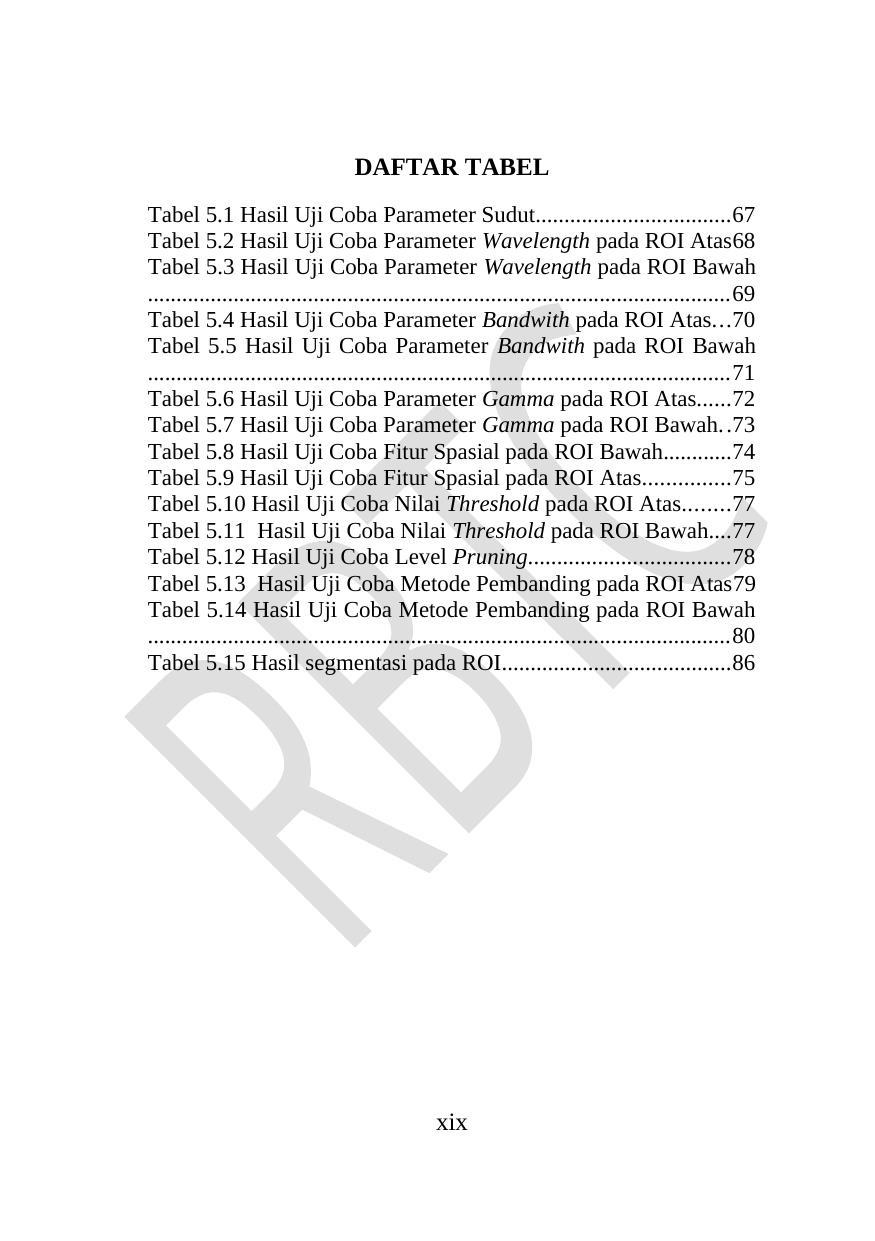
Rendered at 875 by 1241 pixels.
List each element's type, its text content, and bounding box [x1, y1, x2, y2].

text Tabel 5.12 Hasil Uji Coba Level Pruning 78 [148, 543, 756, 569]
text Tabel 5.5 Hasil Uji Coba Parameter Bandwith pada ROI Bawah 71 [148, 332, 756, 385]
text Tabel 5.3 Hasil Uji Coba Parameter Wavelength pada ROI Bawah 69 [148, 253, 756, 306]
text Tabel 5.4 Hasil Uji Coba Parameter Bandwith pada ROI Atas 70 [148, 306, 756, 332]
text Tabel 5.13 Hasil Uji Coba Metode Pembanding pada ROI Atas 79 [148, 569, 756, 596]
text Tabel 5.15 Hasil segmentasi pada ROI 86 [148, 649, 756, 675]
text Tabel 5.1 Hasil Uji Coba Parameter Sudut 67 [148, 201, 756, 227]
text Tabel 5.8 Hasil Uji Coba Fitur Spasial pada ROI Bawah 74 [148, 438, 756, 464]
text Tabel 5.10 Hasil Uji Coba Nilai Threshold pada ROI Atas 77 [148, 491, 756, 517]
text Tabel 5.6 Hasil Uji Coba Parameter Gamma pada ROI Atas 72 [148, 385, 756, 411]
text Tabel 5.11 Hasil Uji Coba Nilai Threshold pada ROI Bawah 77 [148, 517, 756, 543]
text Tabel 5.9 Hasil Uji Coba Fitur Spasial pada ROI Atas 75 [148, 464, 756, 491]
text Tabel 5.14 Hasil Uji Coba Metode Pembanding pada ROI Bawah 80 [148, 596, 756, 649]
text Tabel 5.7 Hasil Uji Coba Parameter Gamma pada ROI Bawah 73 [148, 411, 756, 438]
title DAFTAR TABEL [148, 152, 756, 181]
text Tabel 5.2 Hasil Uji Coba Parameter Wavelength pada ROI Atas 68 [148, 227, 756, 253]
